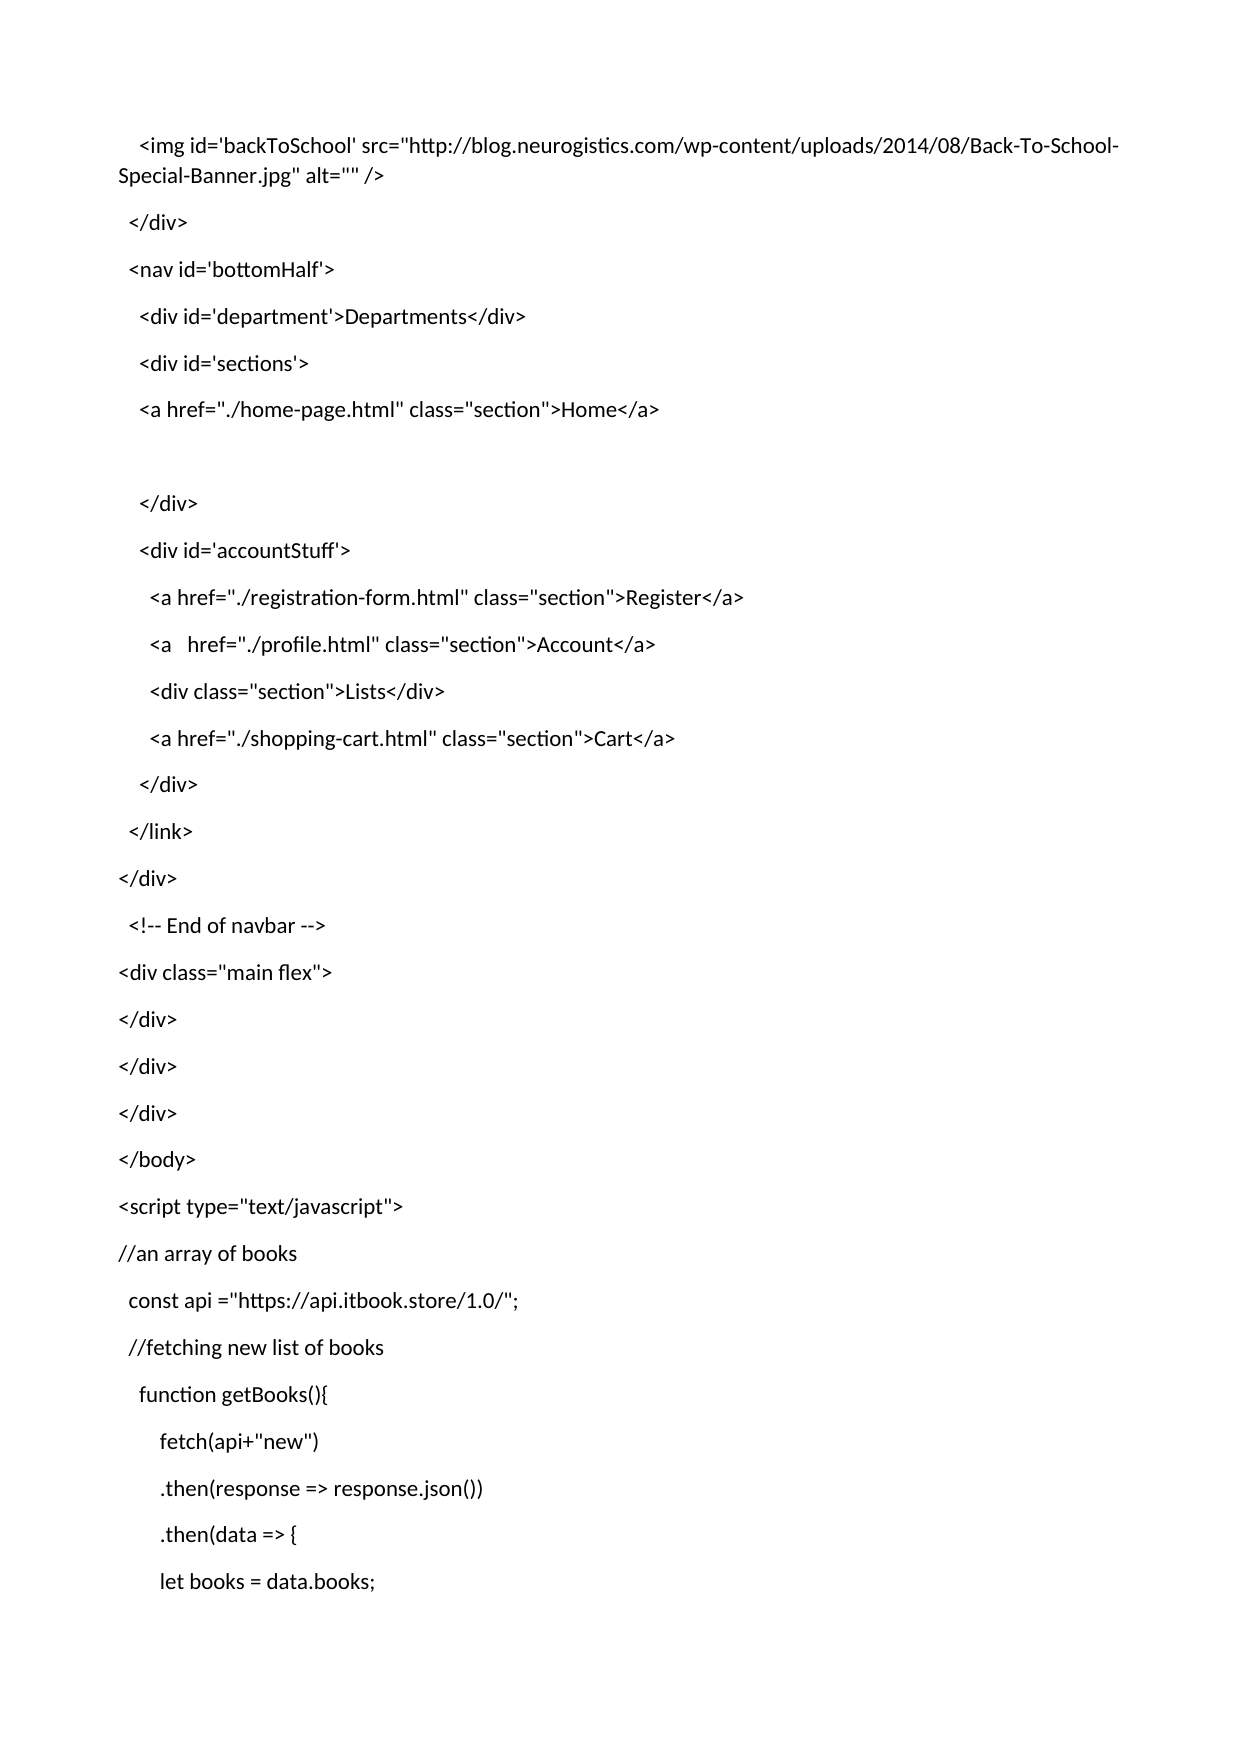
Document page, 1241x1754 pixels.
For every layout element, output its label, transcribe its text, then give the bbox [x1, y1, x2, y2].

text <div class="section">Lists</div> [118, 677, 1122, 705]
text </div> [118, 1005, 1122, 1033]
text <a href="./registration-form.html" class="section">Register</a> [118, 583, 1122, 611]
text let books = data.books; [118, 1567, 1122, 1596]
text <img id='backToSchool' src="http://blog.neurogistics.com/wp-content/uploads/2014/08/Back-To-School-Special-Banner.jpg" alt="" /> [118, 131, 1122, 189]
text </div> [118, 864, 1122, 892]
text </div> [118, 1099, 1122, 1127]
text <a href="./shopping-cart.html" class="section">Cart</a> [118, 724, 1122, 752]
text //an array of books [118, 1239, 1122, 1267]
text <!-- End of navbar --> [118, 911, 1122, 939]
text //fetching new list of books [118, 1333, 1122, 1361]
text </div> [118, 1052, 1122, 1080]
text <div id='sections'> [118, 349, 1122, 377]
text <script type="text/javascript"> [118, 1192, 1122, 1221]
text </div> [118, 208, 1122, 236]
text function getBooks(){ [118, 1380, 1122, 1408]
text .then(response => response.json()) [118, 1474, 1122, 1502]
text <div id='department'>Departments</div> [118, 302, 1122, 330]
text fetch(api+"new") [118, 1427, 1122, 1455]
text <nav id='bottomHalf'> [118, 255, 1122, 283]
text </body> [118, 1146, 1122, 1174]
text </div> [118, 771, 1122, 799]
text <div id='accountStuff'> [118, 536, 1122, 564]
text <a href="./home-page.html" class="section">Home</a> [118, 396, 1122, 424]
text </link> [118, 817, 1122, 846]
text <a href="./profile.html" class="section">Account</a> [118, 630, 1122, 658]
text </div> [118, 489, 1122, 517]
text <div class="main flex"> [118, 958, 1122, 986]
text .then(data => { [118, 1521, 1122, 1549]
text const api ="https://api.itbook.store/1.0/"; [118, 1286, 1122, 1314]
